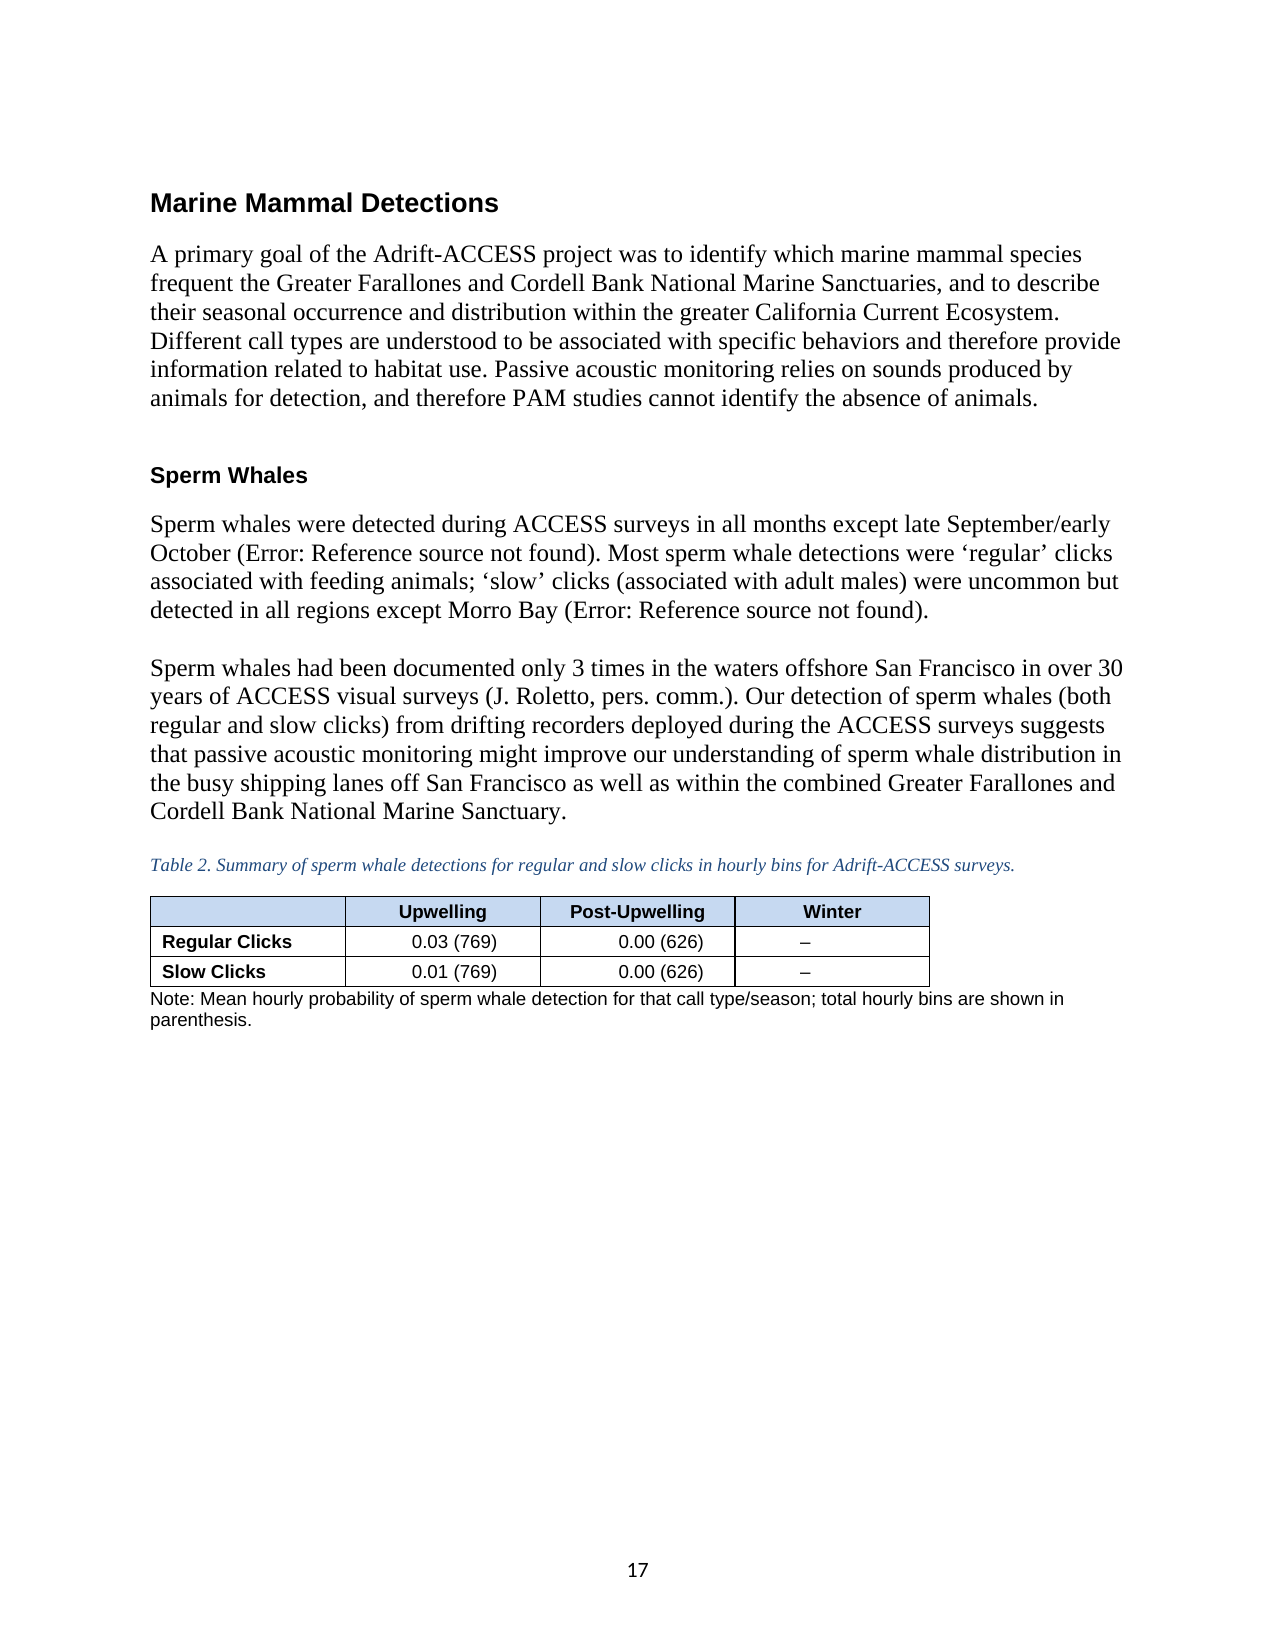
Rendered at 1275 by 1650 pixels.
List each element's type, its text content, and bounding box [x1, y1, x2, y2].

subtitle Sperm Whales [150, 462, 1125, 488]
text A primary goal of the Adrift-ACCESS project was to identify which marine mammal species frequent the Greater Farallones and Cordell Bank National Marine Sanctuaries, and to describe their seasonal occurrence and distribution within the greater California Current Ecosystem. Different call types are understood to be associated with specific behaviors and therefore provide information related to habitat use. Passive acoustic monitoring relies on sounds produced by animals for detection, and therefore PAM studies cannot identify the absence of animals. [150, 239, 1125, 412]
table_header Winter [736, 897, 929, 926]
table_cell 0.03 (769) [346, 927, 540, 956]
table_cell Slow Clicks [151, 957, 345, 986]
table_cell 0.01 (769) [346, 957, 540, 986]
table_header Upwelling [346, 897, 540, 926]
table_cell Regular Clicks [151, 927, 345, 956]
table_header Post-Upwelling [541, 897, 734, 926]
table_cell 0.00 (626) [541, 957, 734, 986]
table_cell – [736, 927, 929, 956]
subtitle Marine Mammal Detections [150, 187, 1125, 219]
text Note: Mean hourly probability of sperm whale detection for that call type/season; total hourly bins are shown in parenthesis. [150, 987, 1125, 1030]
table_cell 0.00 (626) [541, 927, 734, 956]
text Sperm whales had been documented only 3 times in the waters offshore San Francisco in over 30 years of ACCESS visual surveys (J. Roletto, pers. comm.). Our detection of sperm whales (both regular and slow clicks) from drifting recorders deployed during the ACCESS surveys suggests that passive acoustic monitoring might improve our understanding of sperm whale distribution in the busy shipping lanes off San Francisco as well as within the combined Greater Farallones and Cordell Bank National Marine Sanctuary. [150, 653, 1125, 825]
table_cell – [736, 957, 929, 986]
table_header [151, 897, 345, 926]
